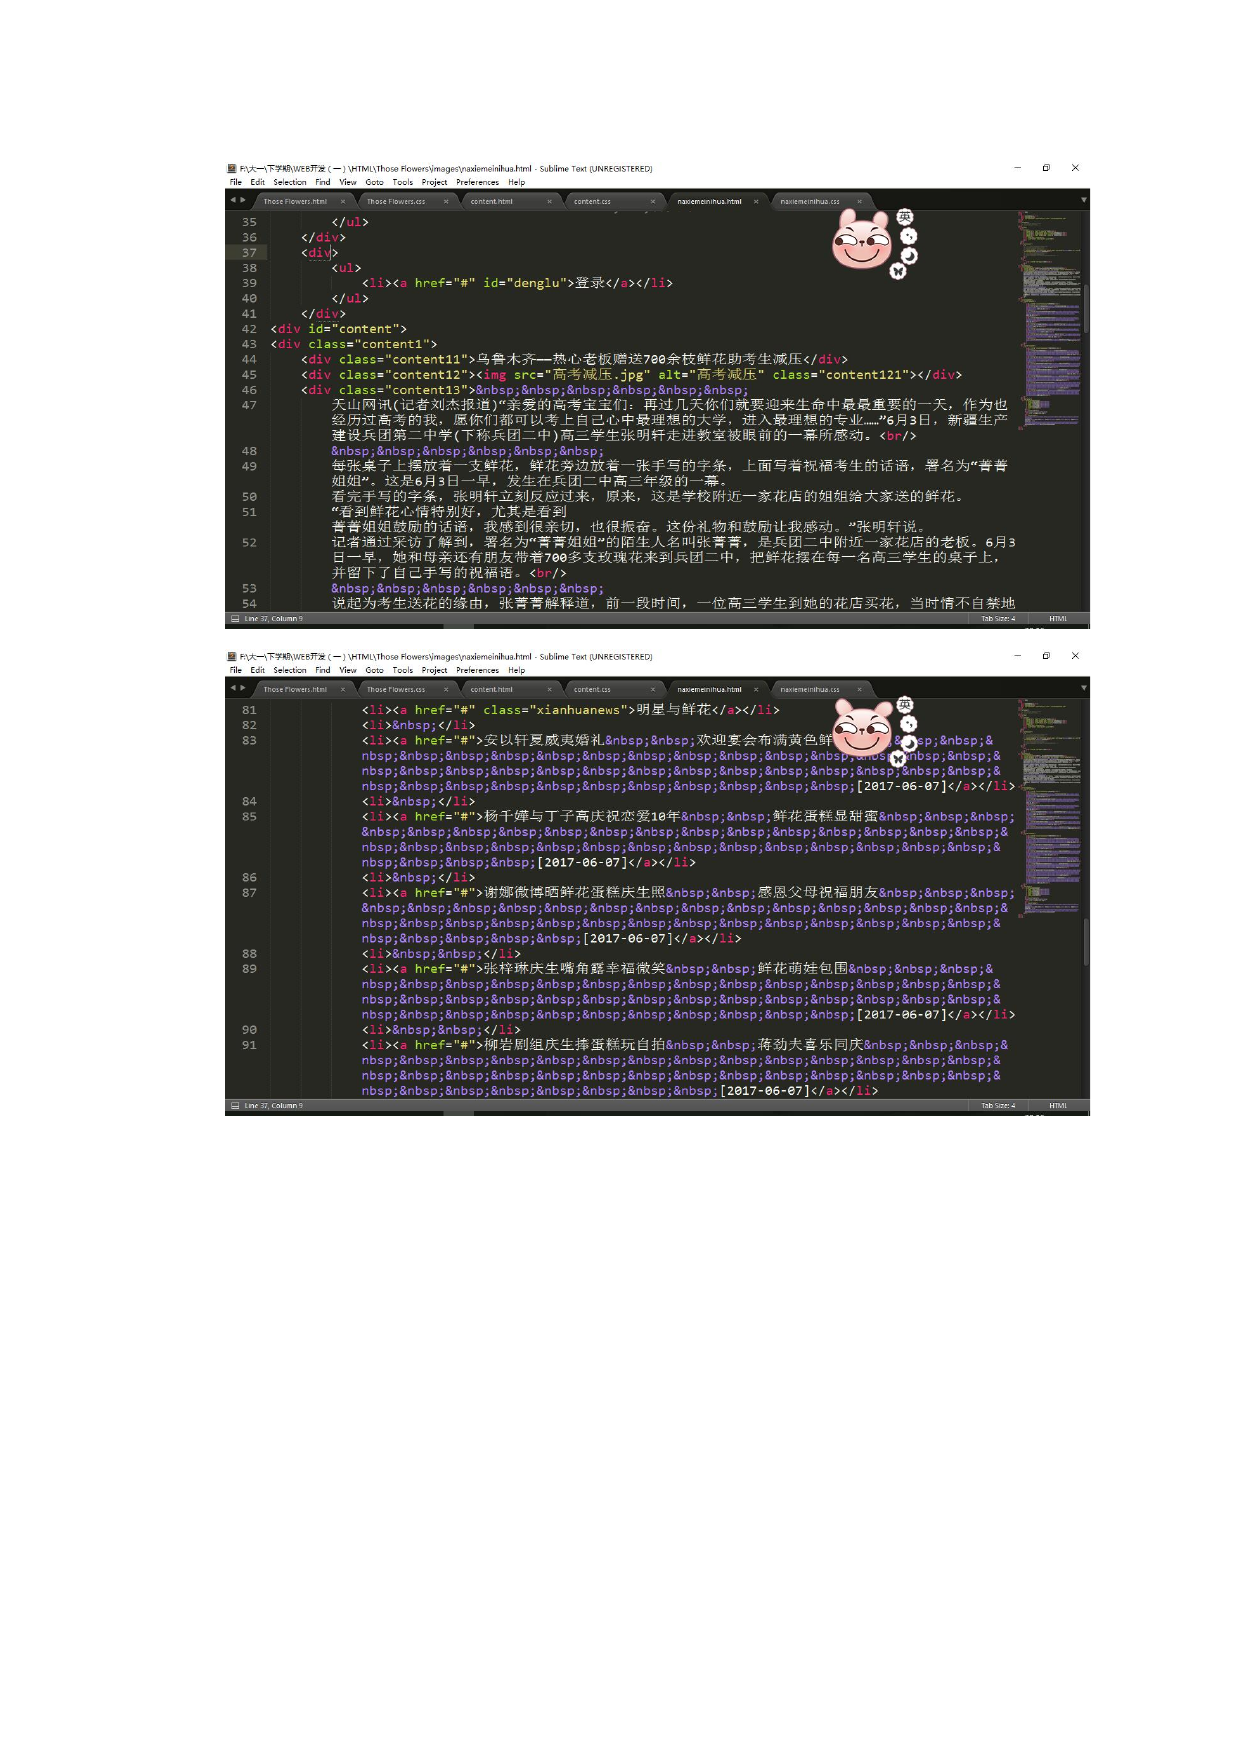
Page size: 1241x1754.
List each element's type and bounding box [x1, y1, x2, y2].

picture [225, 649, 1091, 1116]
picture [225, 162, 1091, 629]
